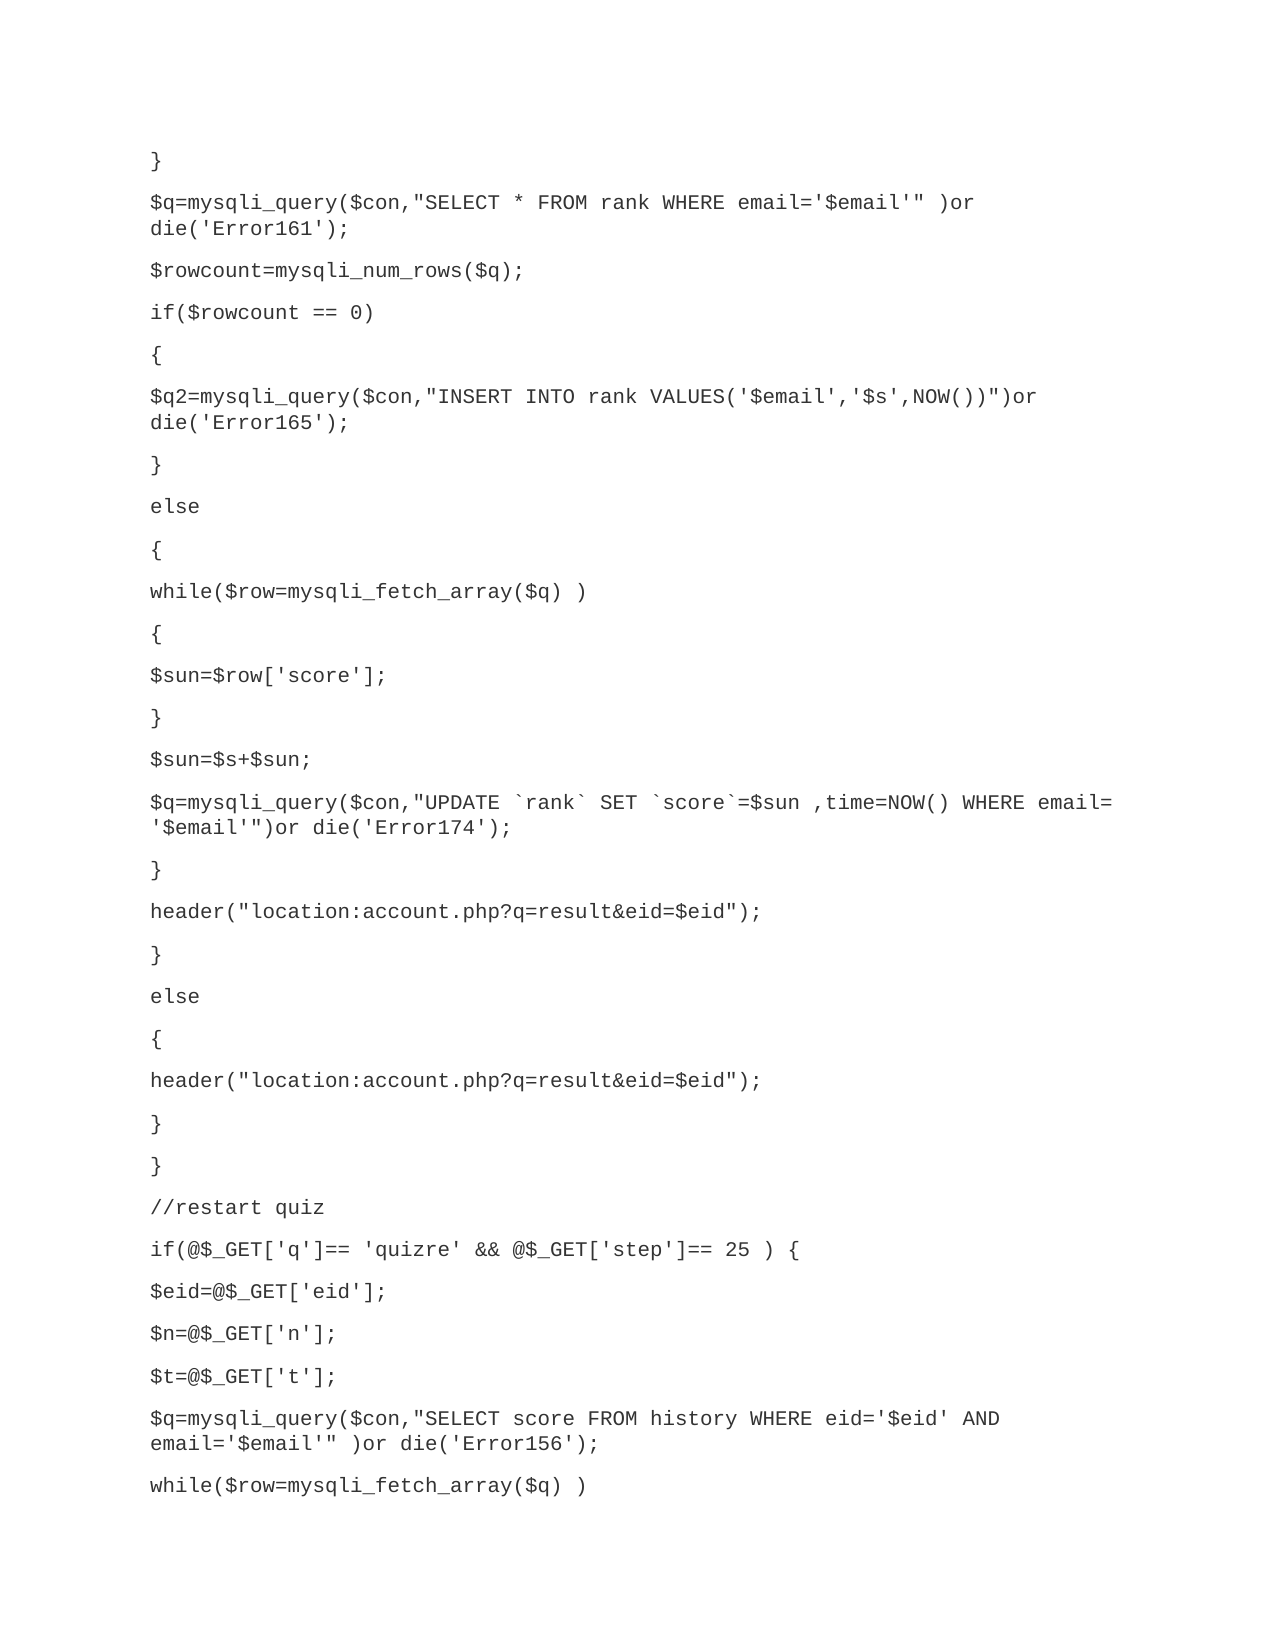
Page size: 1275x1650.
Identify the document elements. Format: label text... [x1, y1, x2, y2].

text $t=@$_GET['t']; [150, 1366, 1125, 1389]
text //restart quiz [150, 1197, 1125, 1221]
text $q=mysqli_query($con,"SELECT * FROM rank WHERE email='$email'" )or die('Error161'); [150, 192, 1125, 241]
text $n=@$_GET['n']; [150, 1323, 1125, 1347]
text if(@$_GET['q']== 'quizre' && @$_GET['step']== 25 ) { [150, 1239, 1125, 1263]
text $sun=$row['score']; [150, 665, 1125, 689]
text { [150, 623, 1125, 647]
text } [150, 1112, 1125, 1136]
text $eid=@$_GET['eid']; [150, 1281, 1125, 1305]
text while($row=mysqli_fetch_array($q) ) [150, 1476, 1125, 1499]
text { [150, 344, 1125, 368]
text else [150, 986, 1125, 1009]
text header("location:account.php?q=result&eid=$eid"); [150, 1070, 1125, 1094]
text $q=mysqli_query($con,"SELECT score FROM history WHERE eid='$eid' AND email='$email'" )or die('Error156'); [150, 1408, 1125, 1457]
text else [150, 496, 1125, 520]
text if($rowcount == 0) [150, 302, 1125, 326]
text } [150, 454, 1125, 478]
text $rowcount=mysqli_num_rows($q); [150, 260, 1125, 283]
text $sun=$s+$sun; [150, 749, 1125, 773]
text while($row=mysqli_fetch_array($q) ) [150, 581, 1125, 604]
text } [150, 1155, 1125, 1178]
text { [150, 538, 1125, 562]
text } [150, 859, 1125, 883]
text } [150, 944, 1125, 967]
text } [150, 707, 1125, 731]
text header("location:account.php?q=result&eid=$eid"); [150, 902, 1125, 925]
text { [150, 1028, 1125, 1052]
text $q2=mysqli_query($con,"INSERT INTO rank VALUES('$email','$s',NOW())")or die('Error165'); [150, 386, 1125, 436]
text } [150, 150, 1125, 174]
text $q=mysqli_query($con,"UPDATE `rank` SET `score`=$sun ,time=NOW() WHERE email= '$email'")or die('Error174'); [150, 792, 1125, 841]
